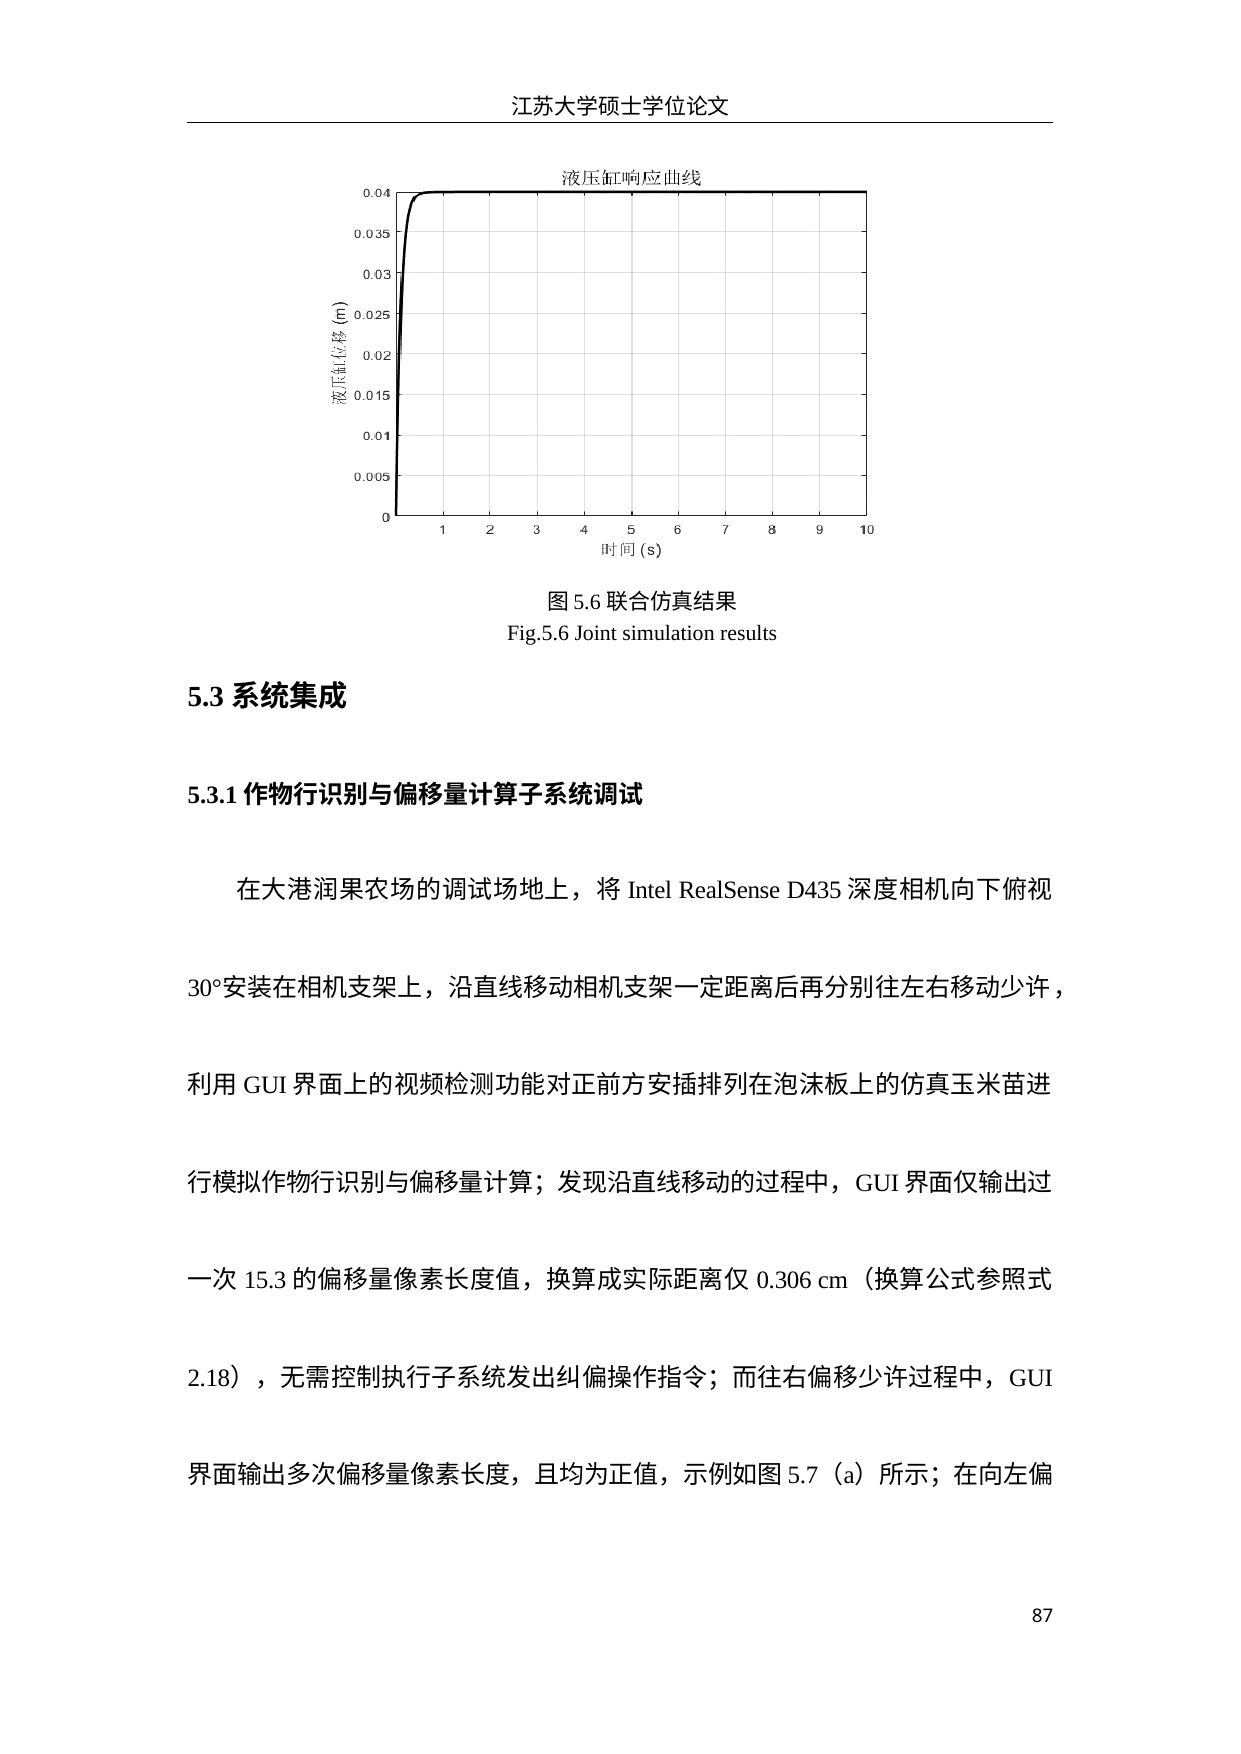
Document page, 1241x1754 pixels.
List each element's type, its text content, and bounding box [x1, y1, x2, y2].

subtitle 5.3 系统集成 [187, 661, 1053, 726]
text 图5.6 联合仿真结果 [187, 584, 1053, 616]
picture [325, 161, 916, 560]
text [187, 856, 1053, 1506]
text 5.3.1 作物行识别与偏移量计算子系统调试 [187, 760, 1053, 825]
text Fig.5.6 Joint simulation results [187, 616, 1053, 649]
